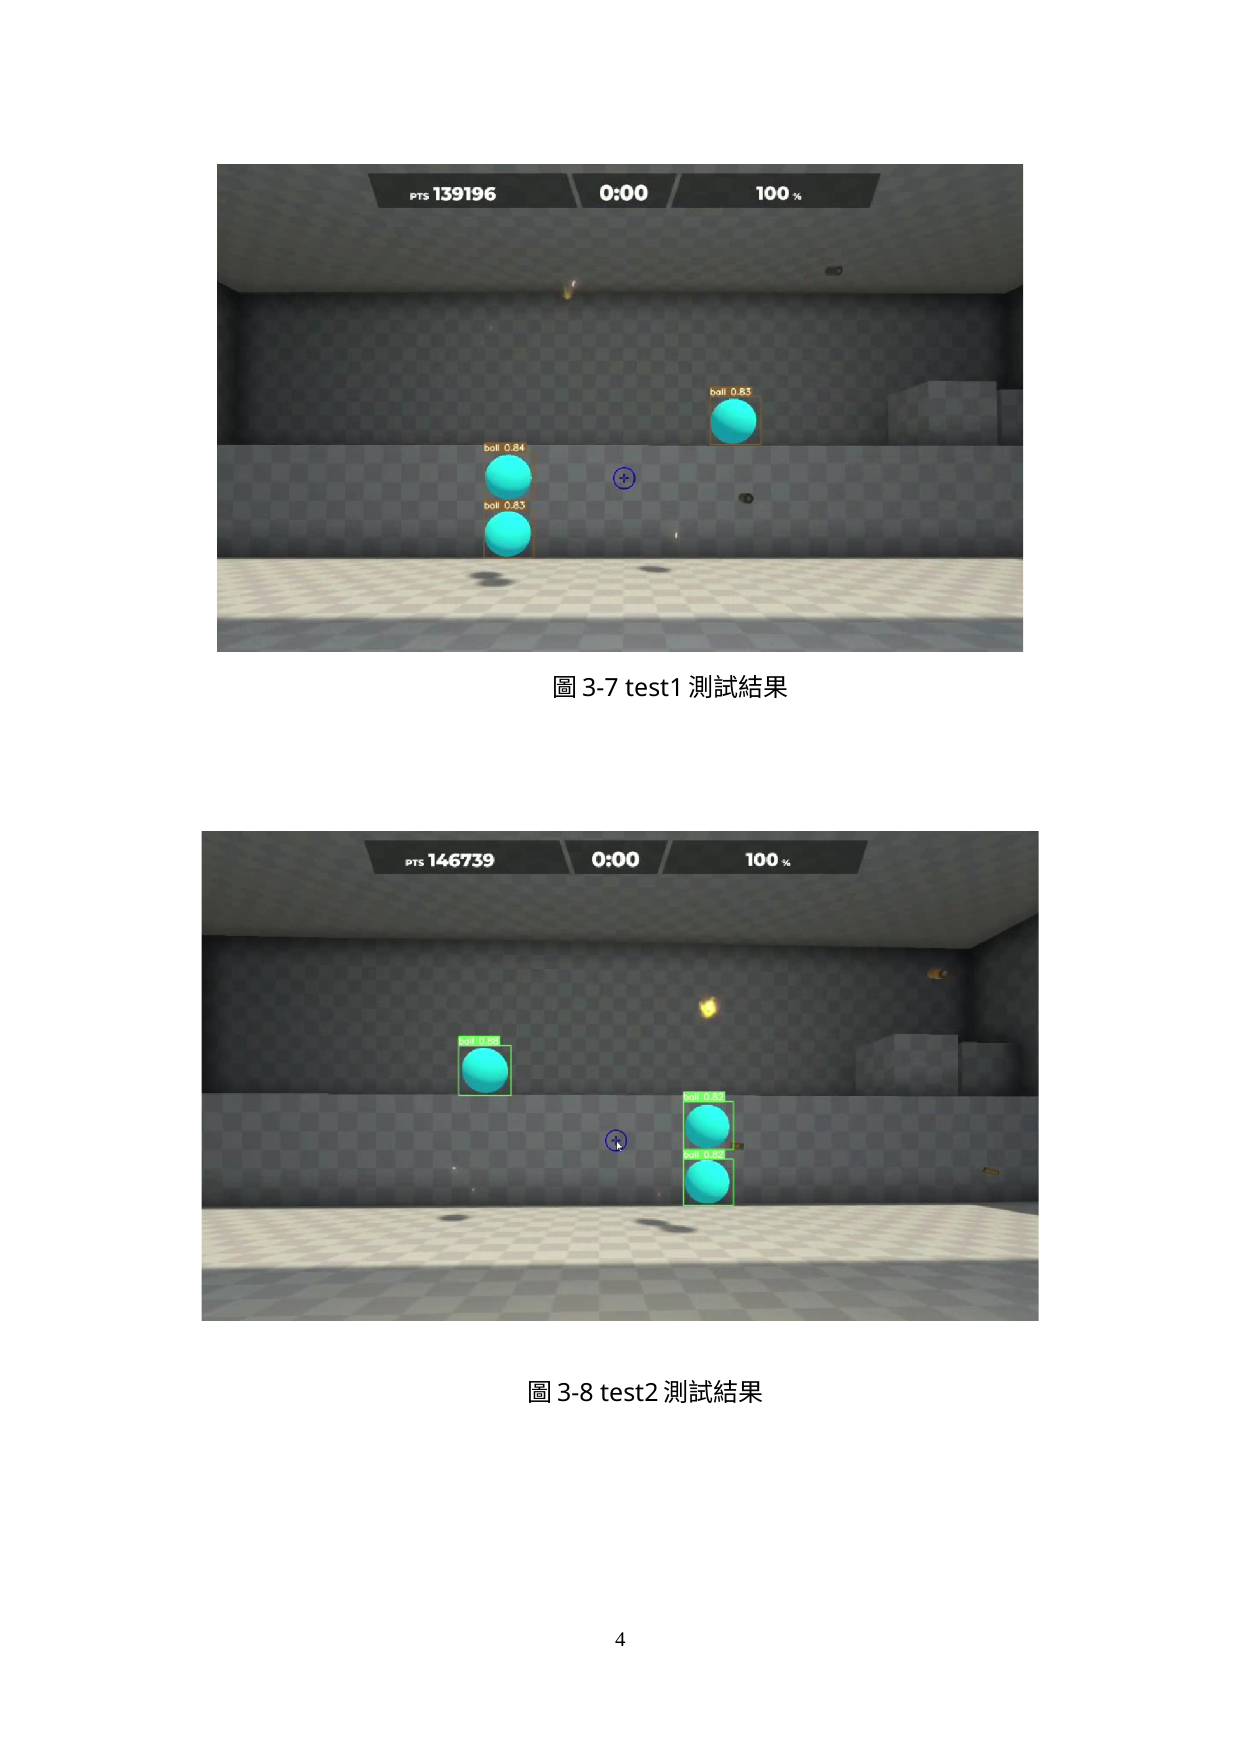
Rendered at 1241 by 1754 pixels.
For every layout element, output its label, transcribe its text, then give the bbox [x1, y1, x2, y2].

picture [201, 831, 1039, 1321]
text 圖3-7 test1測試結果 [237, 667, 1053, 705]
picture [217, 164, 1024, 652]
text 圖3-8 test2測試結果 [187, 1372, 1053, 1409]
